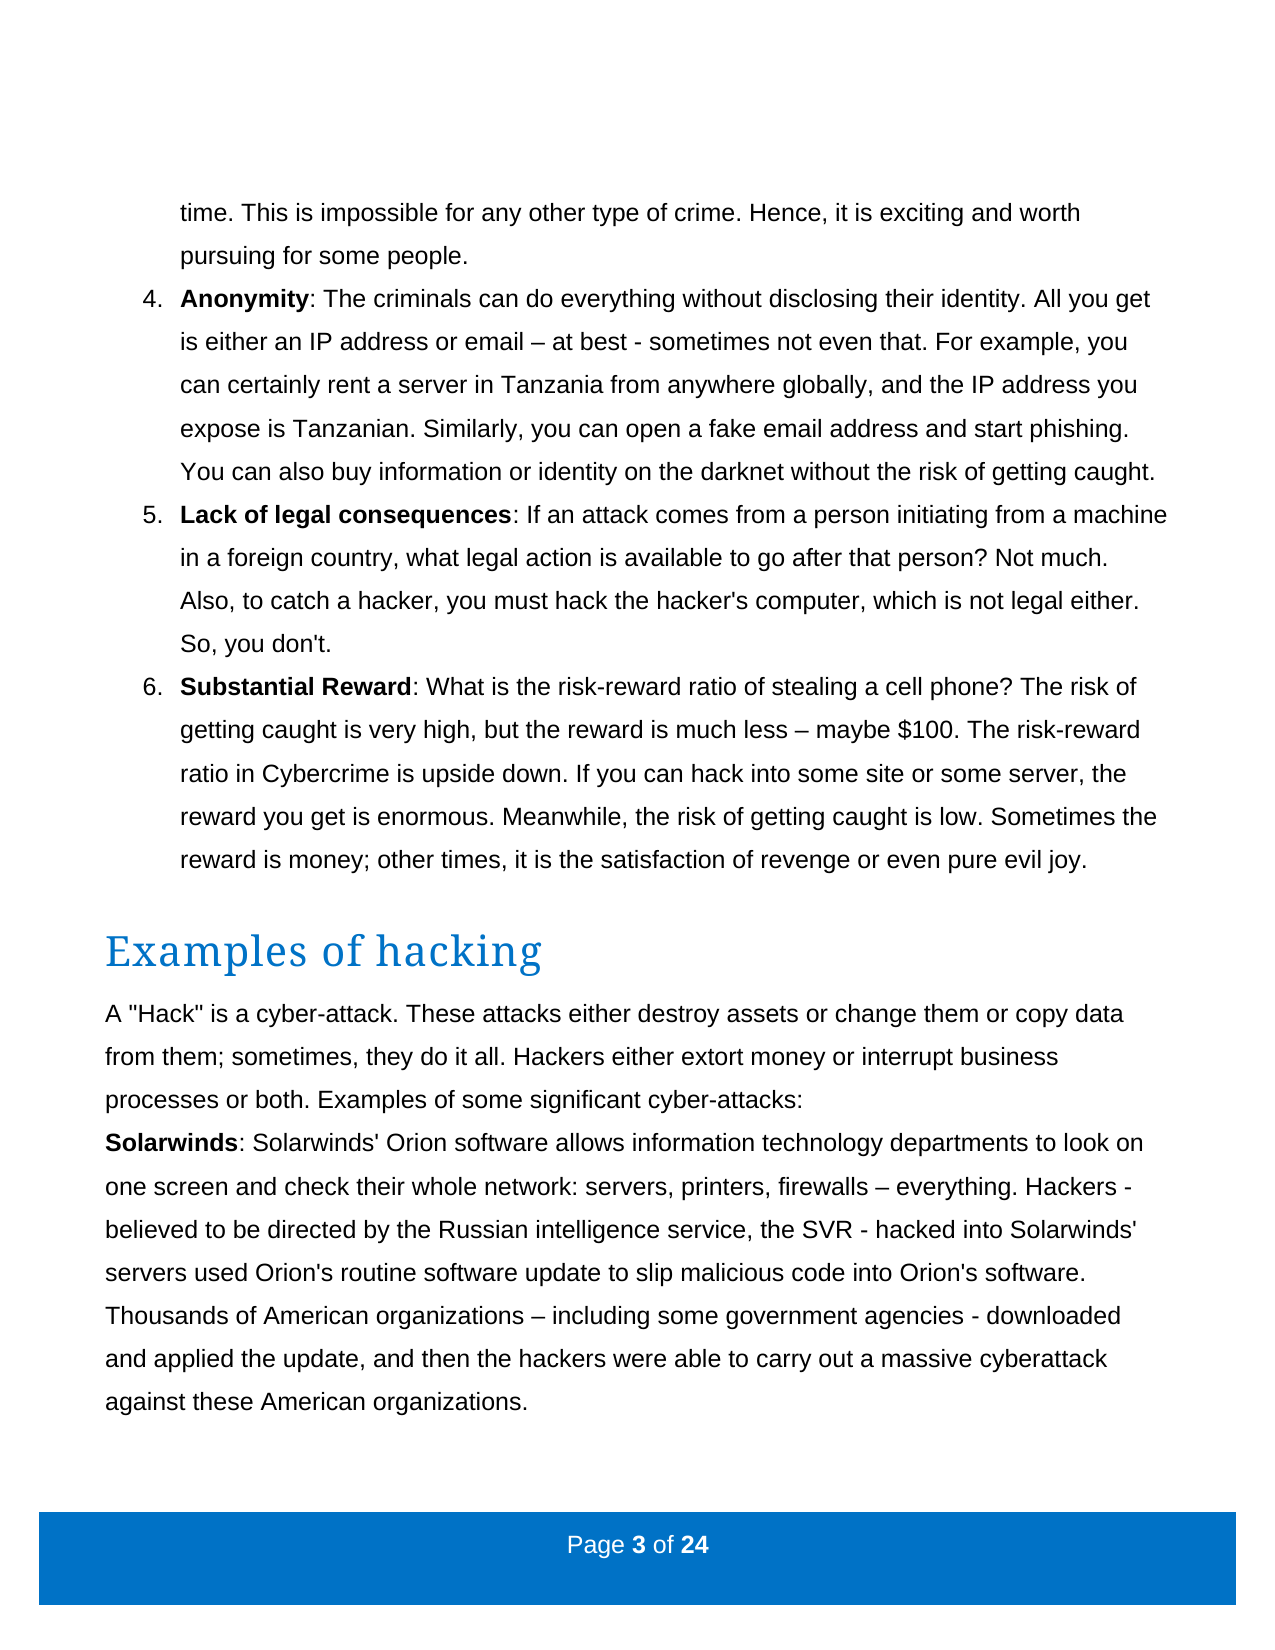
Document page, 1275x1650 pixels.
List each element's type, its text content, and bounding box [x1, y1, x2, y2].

list Lack of legal consequences: If an attack comes from a person initiating from a machine in a foreign country, what legal action is available to go after that person? Not much. Also, to catch a hacker, you must hack the hacker's computer, which is not legal either. So, you don't. [142, 500, 1170, 658]
text A "Hack" is a cyber-attack. These attacks either destroy assets or change them or copy data from them; sometimes, they do it all. Hackers either extort money or interrupt business processes or both. Examples of some significant cyber-attacks: [105, 999, 1170, 1114]
subtitle Examples of hacking [105, 921, 1170, 978]
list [142, 198, 1170, 270]
list Anonymity: The criminals can do everything without disclosing their identity. All you get is either an IP address or email – at best - sometimes not even that. For example, you can certainly rent a server in Tanzania from anywhere globally, and the IP address you expose is Tanzanian. Similarly, you can open a fake email address and start phishing. You can also buy information or identity on the darknet without the risk of getting caught. [142, 284, 1170, 486]
text Solarwinds: Solarwinds' Orion software allows information technology departments to look on one screen and check their whole network: servers, printers, firewalls – everything. Hackers - believed to be directed by the Russian intelligence service, the SVR - hacked into Solarwinds' servers used Orion's routine software update to slip malicious code into Orion's software. Thousands of American organizations – including some government agencies - downloaded and applied the update, and then the hackers were able to carry out a massive cyberattack against these American organizations. [105, 1128, 1170, 1416]
list Substantial Reward: What is the risk-reward ratio of stealing a cell phone? The risk of getting caught is very high, but the reward is much less – maybe $100. The risk-reward ratio in Cybercrime is upside down. If you can hack into some site or some server, the reward you get is enormous. Meanwhile, the risk of getting caught is low. Sometimes the reward is money; other times, it is the satisfaction of revenge or even pure evil joy. [142, 672, 1170, 874]
